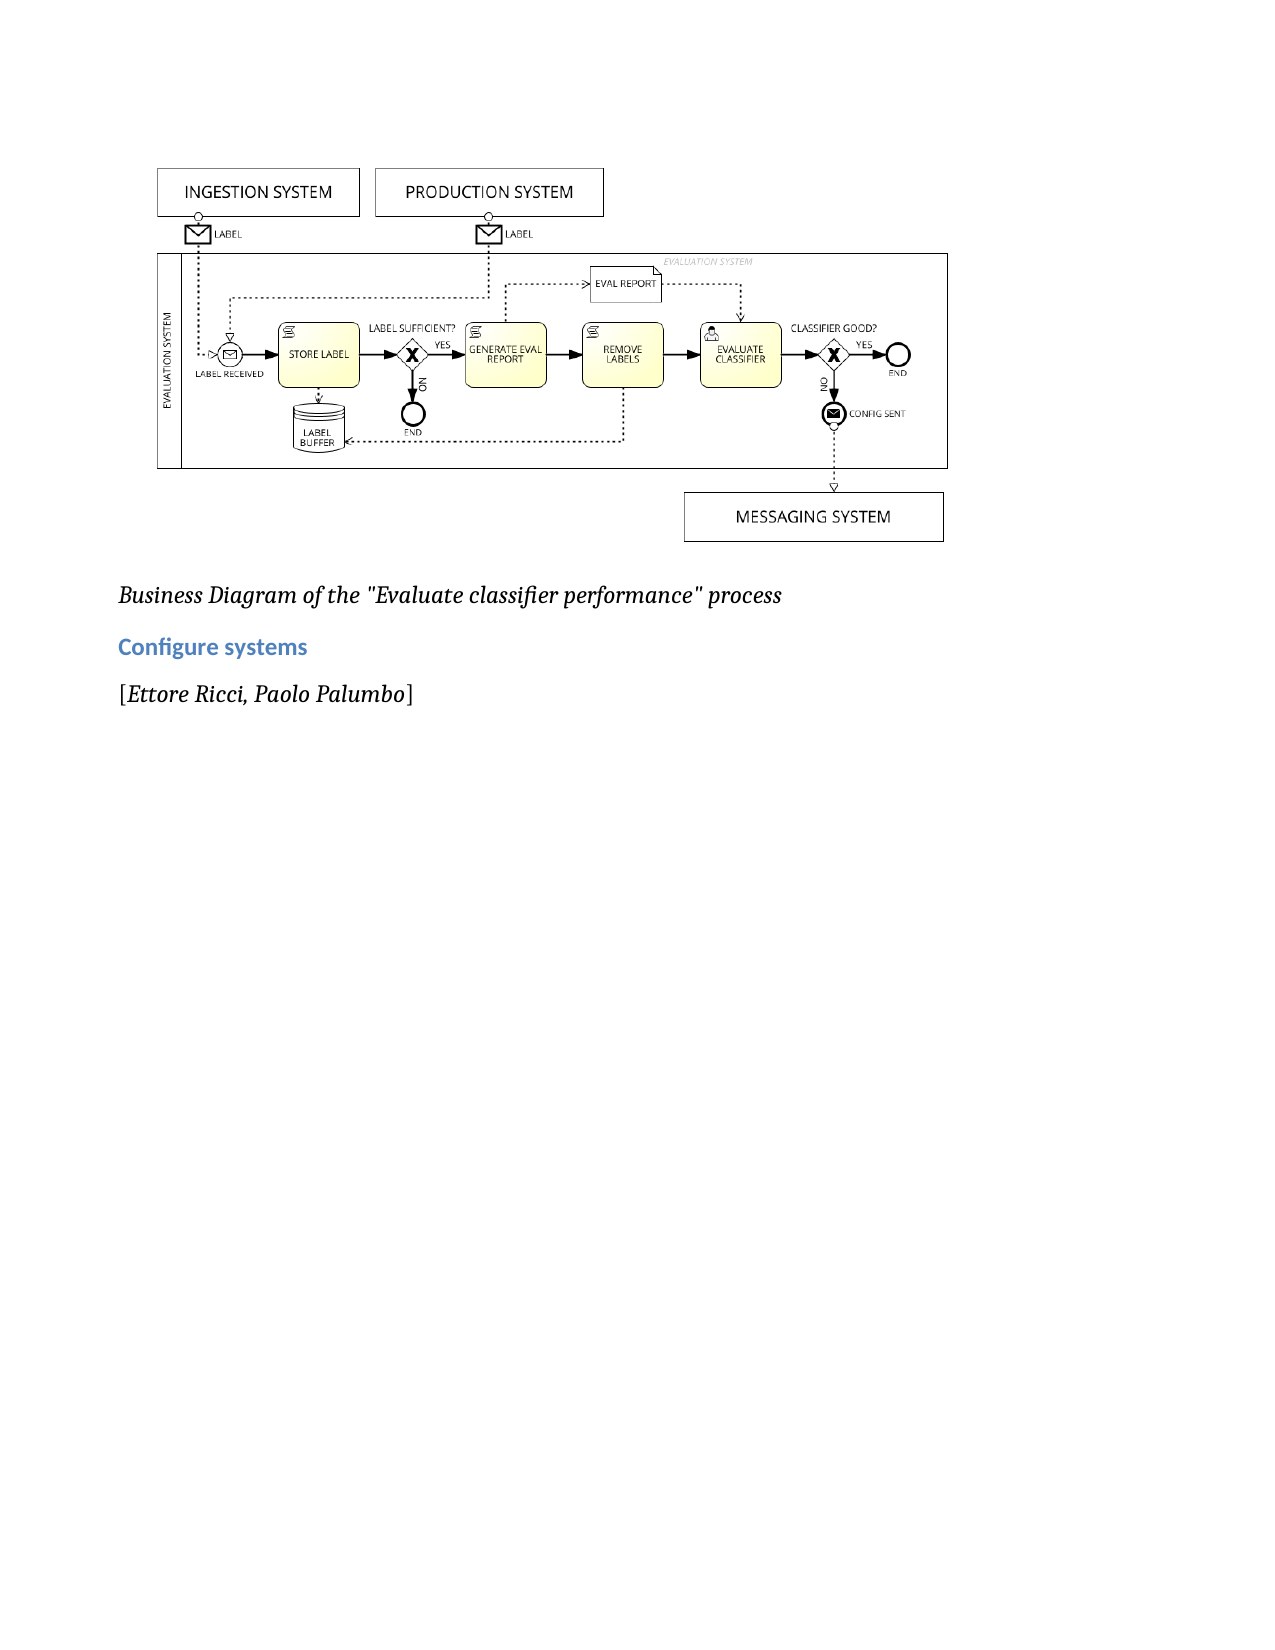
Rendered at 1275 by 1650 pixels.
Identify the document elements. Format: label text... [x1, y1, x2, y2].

text Business Diagram of the "Evaluate classifier performance" process [118, 581, 1157, 610]
picture [137, 147, 967, 561]
text [Ettore Ricci, Paolo Palumbo] [118, 680, 1157, 709]
subtitle Configure systems [118, 631, 1157, 662]
